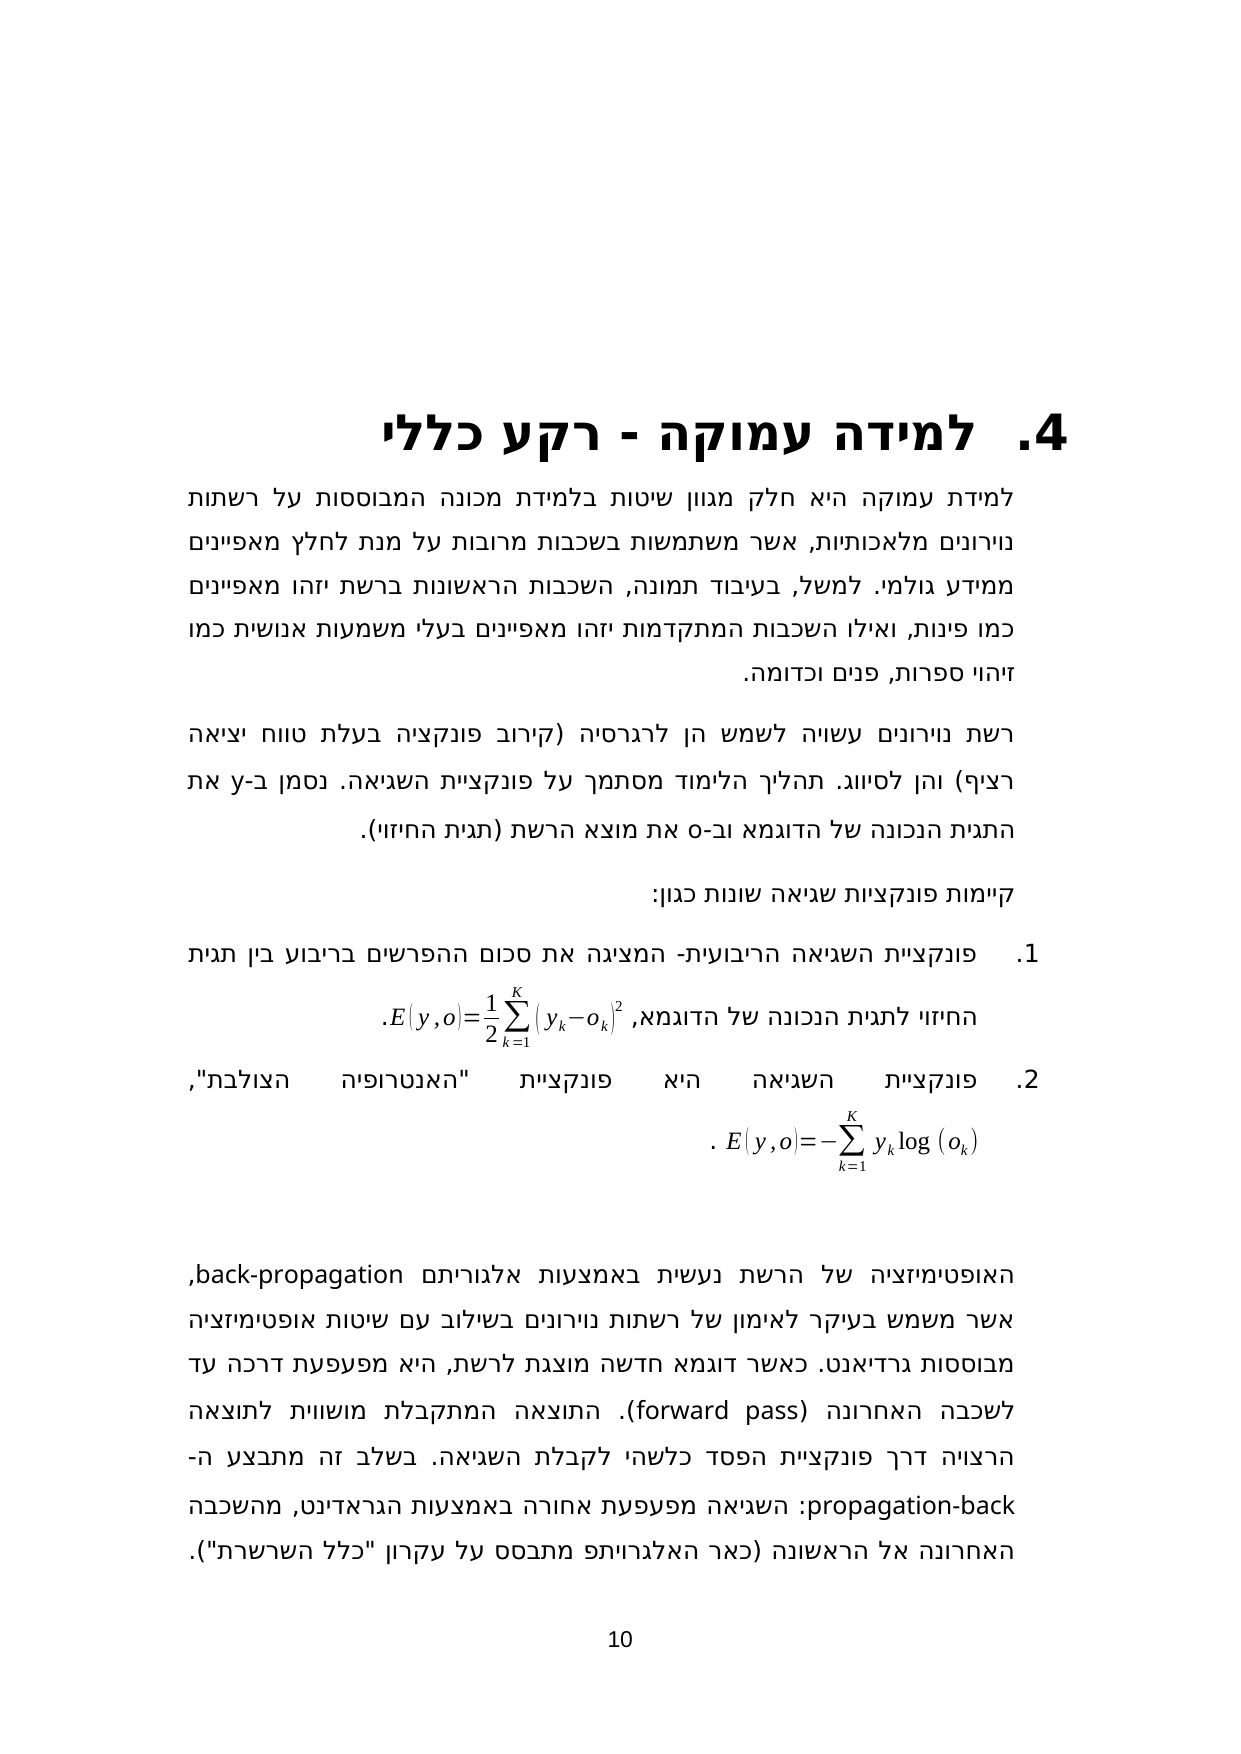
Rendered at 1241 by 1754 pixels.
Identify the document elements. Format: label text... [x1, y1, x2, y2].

text רשת נוירונים עשויה לשמש הן לרגרסיה (קירוב פונקציה בעלת טווח יציאה רציף) והן לסיווג. תהליך הלימוד מסתמך על פונקציית השגיאה. נסמן ב-y את התגית הנכונה של הדוגמא וב-o את מוצא הרשת (תגית החיזוי). [187, 719, 1016, 845]
list למידה עמוקה - רקע כללי [187, 404, 1015, 462]
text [187, 1257, 1016, 1566]
text למידת עמוקה היא חלק מגוון שיטות בלמידת מכונה המבוססות על רשתות נוירונים מלאכותיות, אשר משתמשות בשכבות מרובות על מנת לחלץ מאפיינים ממידע גולמי. למשל, בעיבוד תמונה, השכבות הראשונות ברשת יזהו מאפיינים כמו פינות, ואילו השכבות המתקדמות יזהו מאפיינים בעלי משמעות אנושית כמו זיהוי ספרות, פנים וכדומה. [187, 483, 1016, 688]
list פונקציית השגיאה הריבועית- המציגה את סכום ההפרשים בריבוע בין תגית החיזוי לתגית הנכונה של הדוגמא, . [187, 939, 1016, 1050]
text קיימות פונקציות שגיאה שונות כגון: [187, 879, 1016, 908]
list פונקציית השגיאה היא פונקציית "האנטרופיה הצולבת", . [187, 1065, 1016, 1174]
